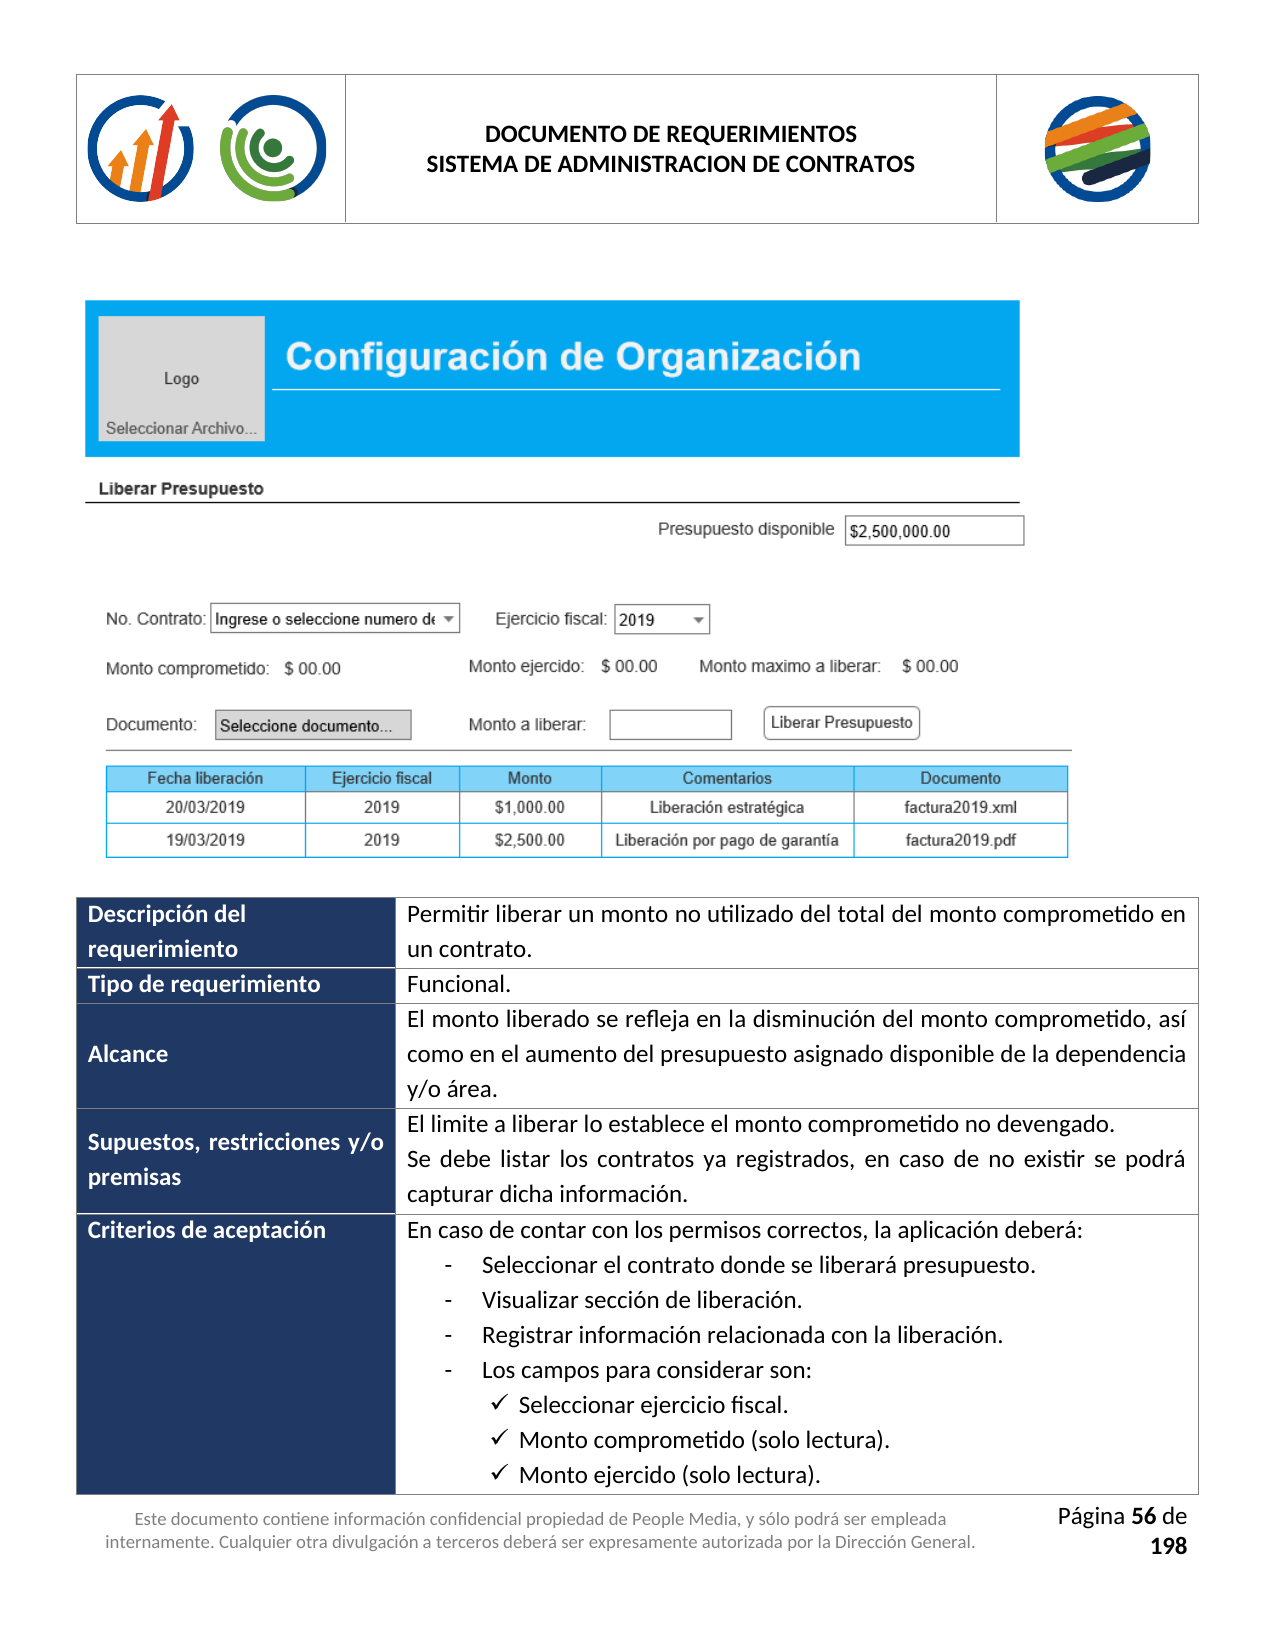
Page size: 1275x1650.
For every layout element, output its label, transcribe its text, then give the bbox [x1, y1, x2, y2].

table_cell Funcional. [396, 969, 1198, 1003]
table_cell Tipo de requerimiento [77, 969, 395, 1003]
table_header Permitir liberar un monto no utilizado del total del monto comprometido en un contrato. [396, 898, 1198, 967]
table_cell Criterios de aceptación [77, 1215, 395, 1494]
picture [1044, 95, 1151, 202]
picture [75, 253, 1072, 858]
table_header Descripción del requerimiento [77, 898, 395, 967]
table_cell El monto liberado se refleja en la disminución del monto comprometido, así como en el aumento del presupuesto asignado disponible de la dependencia y/o área. [396, 1004, 1198, 1108]
table_cell El limite a liberar lo establece el monto comprometido no devengado. Se debe listar los contratos ya registrados, en caso de no existir se podrá capturar dicha información. [396, 1109, 1198, 1213]
table_cell Alcance [77, 1004, 395, 1108]
picture [220, 95, 327, 202]
table_cell Supuestos, restricciones y/o premisas [77, 1109, 395, 1213]
picture [87, 95, 194, 202]
